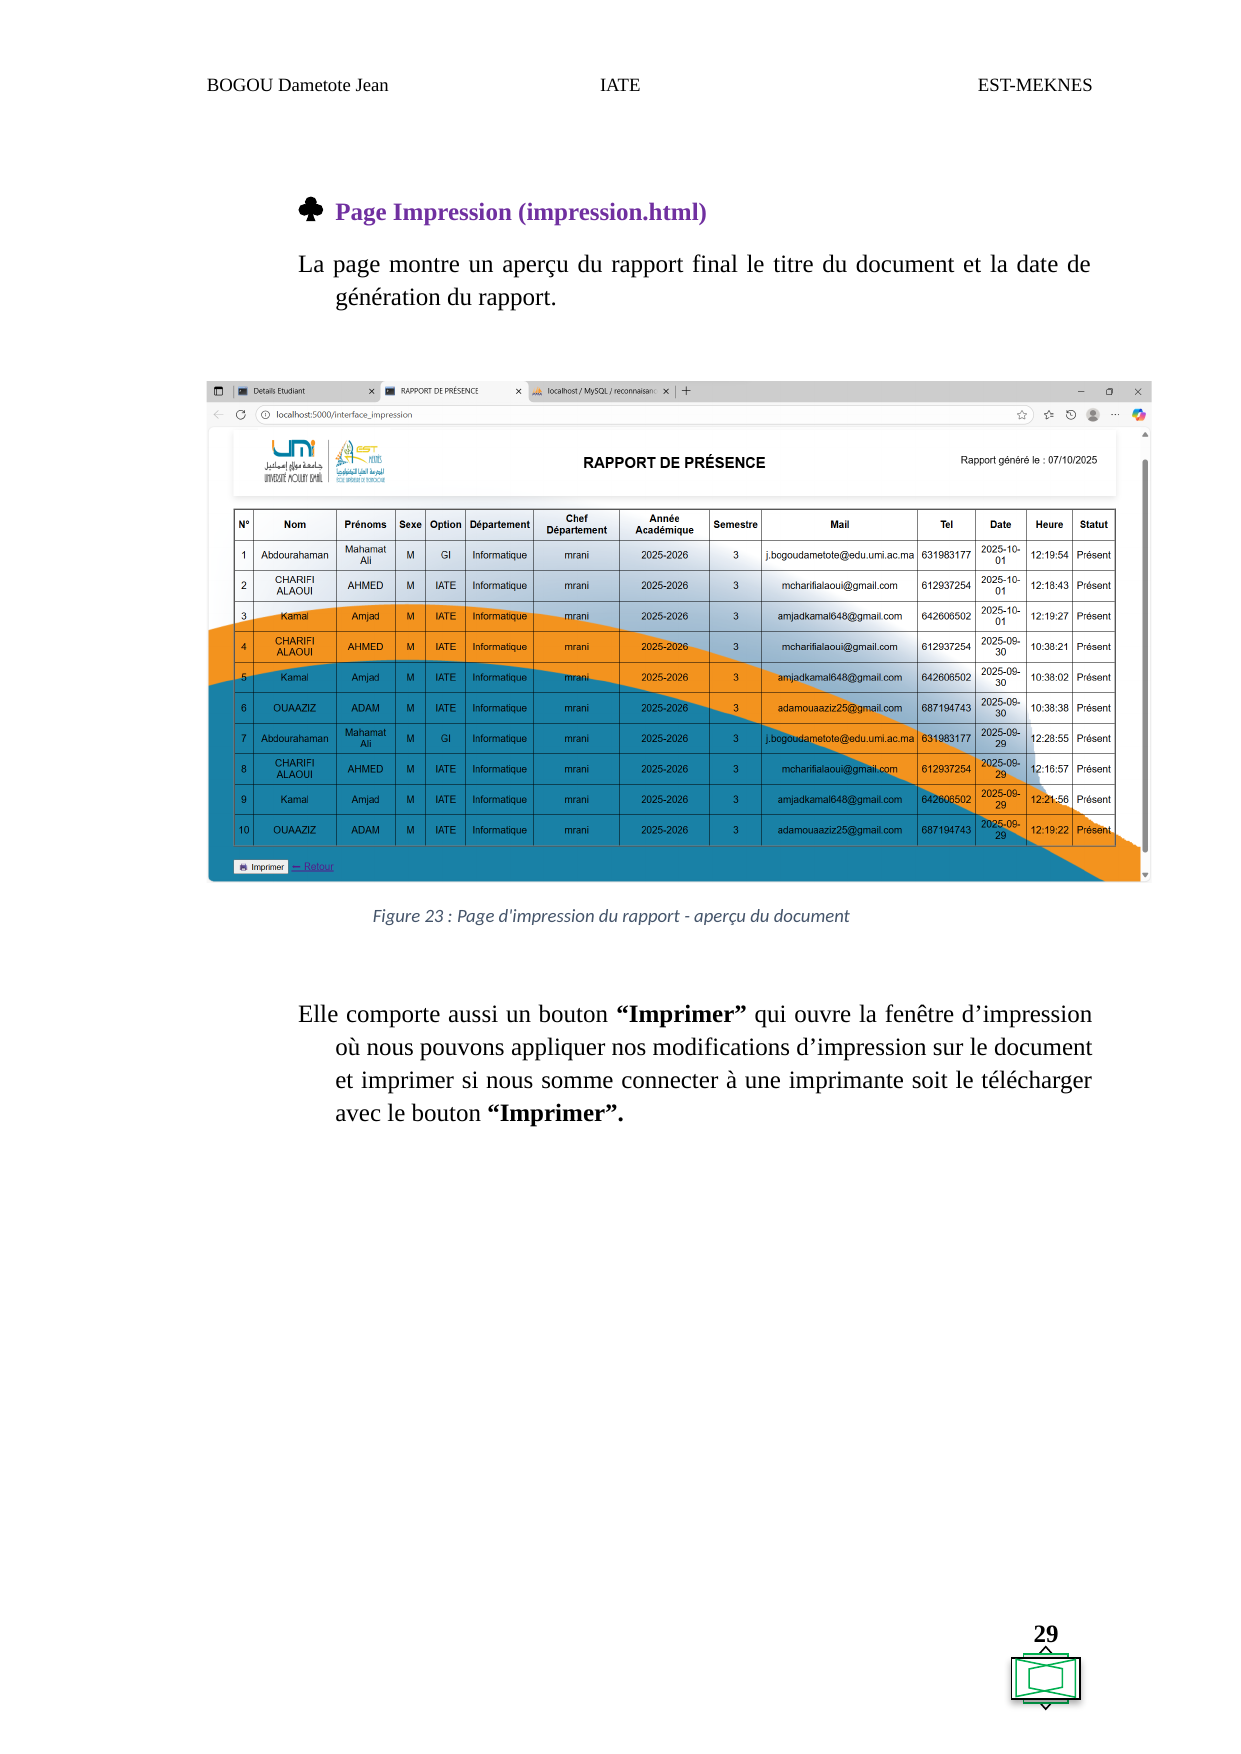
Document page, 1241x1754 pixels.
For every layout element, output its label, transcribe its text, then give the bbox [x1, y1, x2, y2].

text La page montre un aperçu du rapport final le titre du document et la date de génération du rapport. [298, 249, 1093, 311]
text Figure 23 : Page d'impression du rapport - aperçu du document [298, 904, 1093, 927]
picture [206, 381, 1152, 883]
text Elle comporte aussi un bouton “Imprimer” qui ouvre la fenêtre d’impression où nous pouvons appliquer nos modifications d’impression sur le document et imprimer si nous somme connecter à une imprimante soit le télécharger avec le bouton “Imprimer”. [298, 999, 1093, 1127]
text Page Impression (impression.html) [298, 197, 1093, 228]
